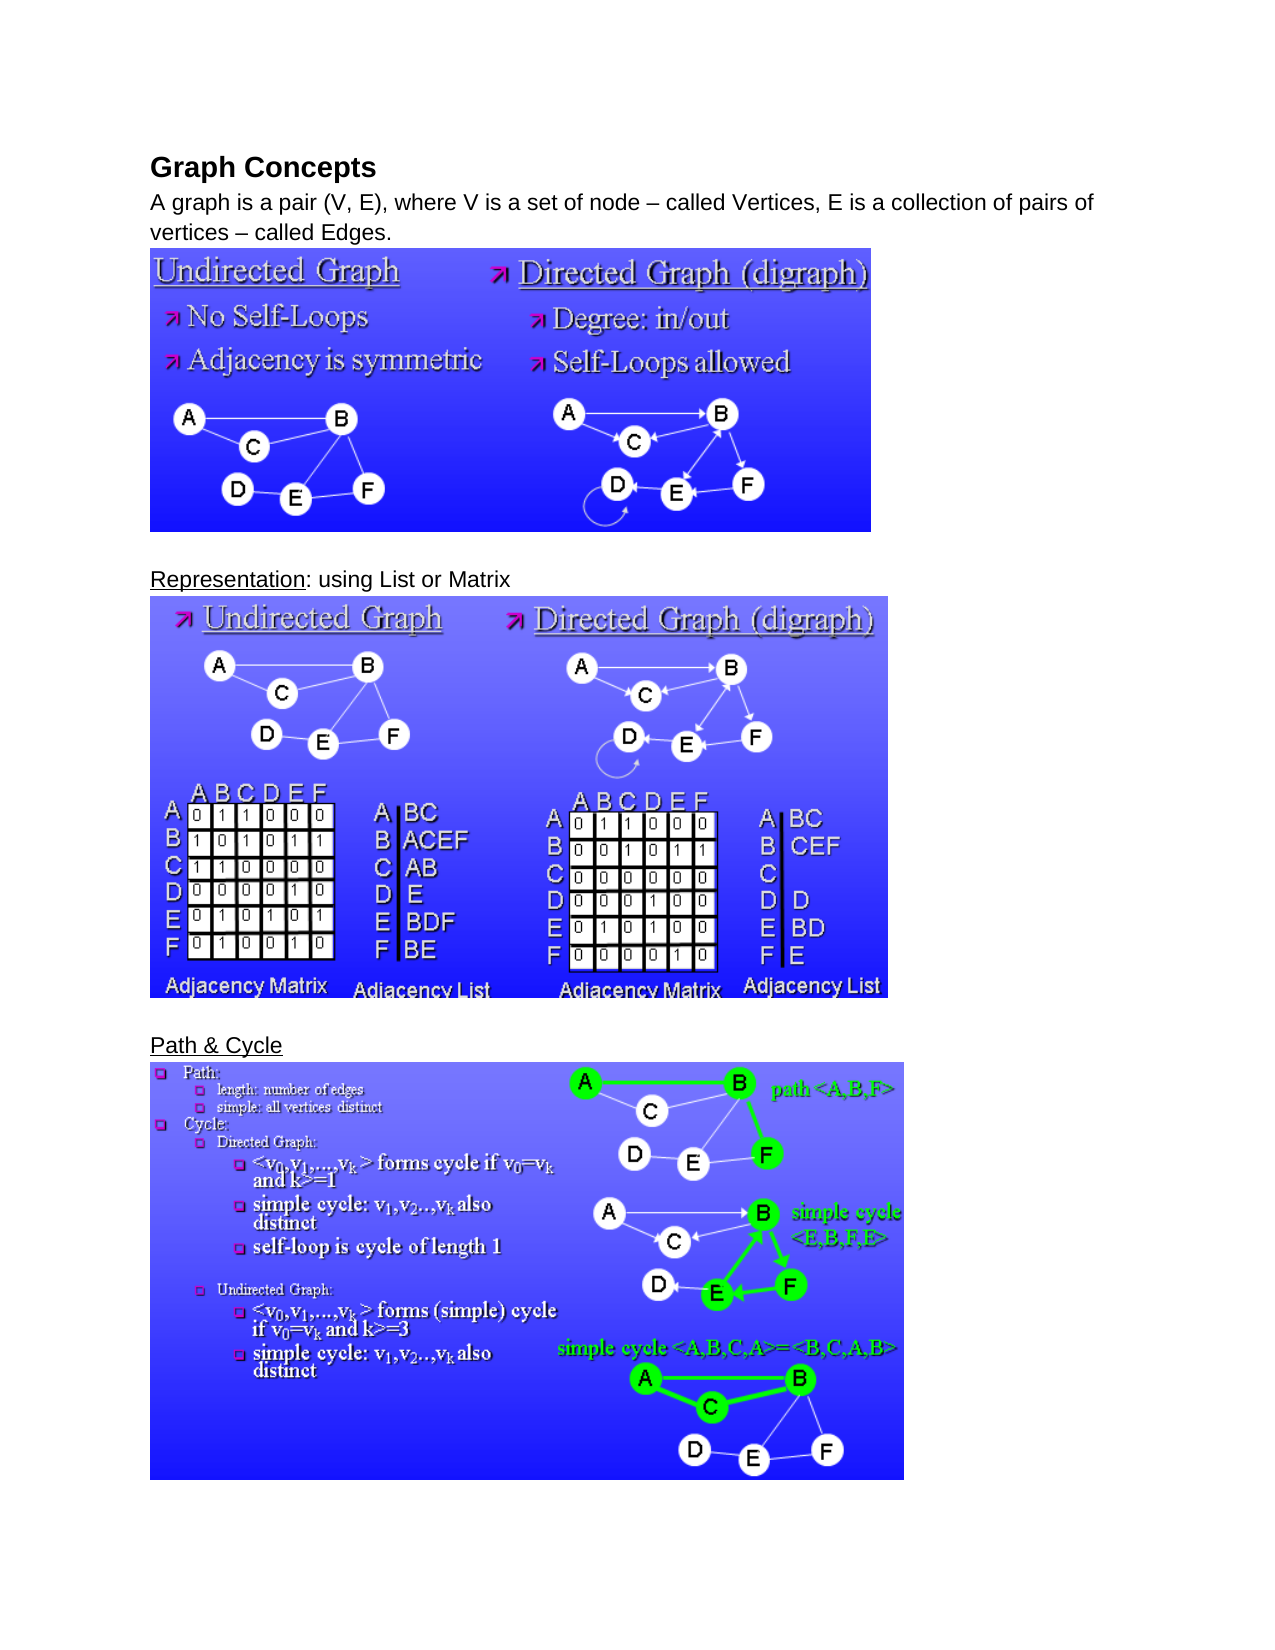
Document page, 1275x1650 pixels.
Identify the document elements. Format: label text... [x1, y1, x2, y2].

picture [150, 1062, 904, 1480]
picture [150, 596, 888, 998]
text Graph Concepts [150, 150, 1125, 183]
text A graph is a pair (V, E), where V is a set of node – called Vertices, E is a collection of pairs of vertices – called Edges. [150, 188, 1125, 245]
text Representation: using List or Matrix [150, 566, 1125, 593]
text Path & Cycle [150, 1032, 1125, 1059]
picture [150, 248, 871, 532]
